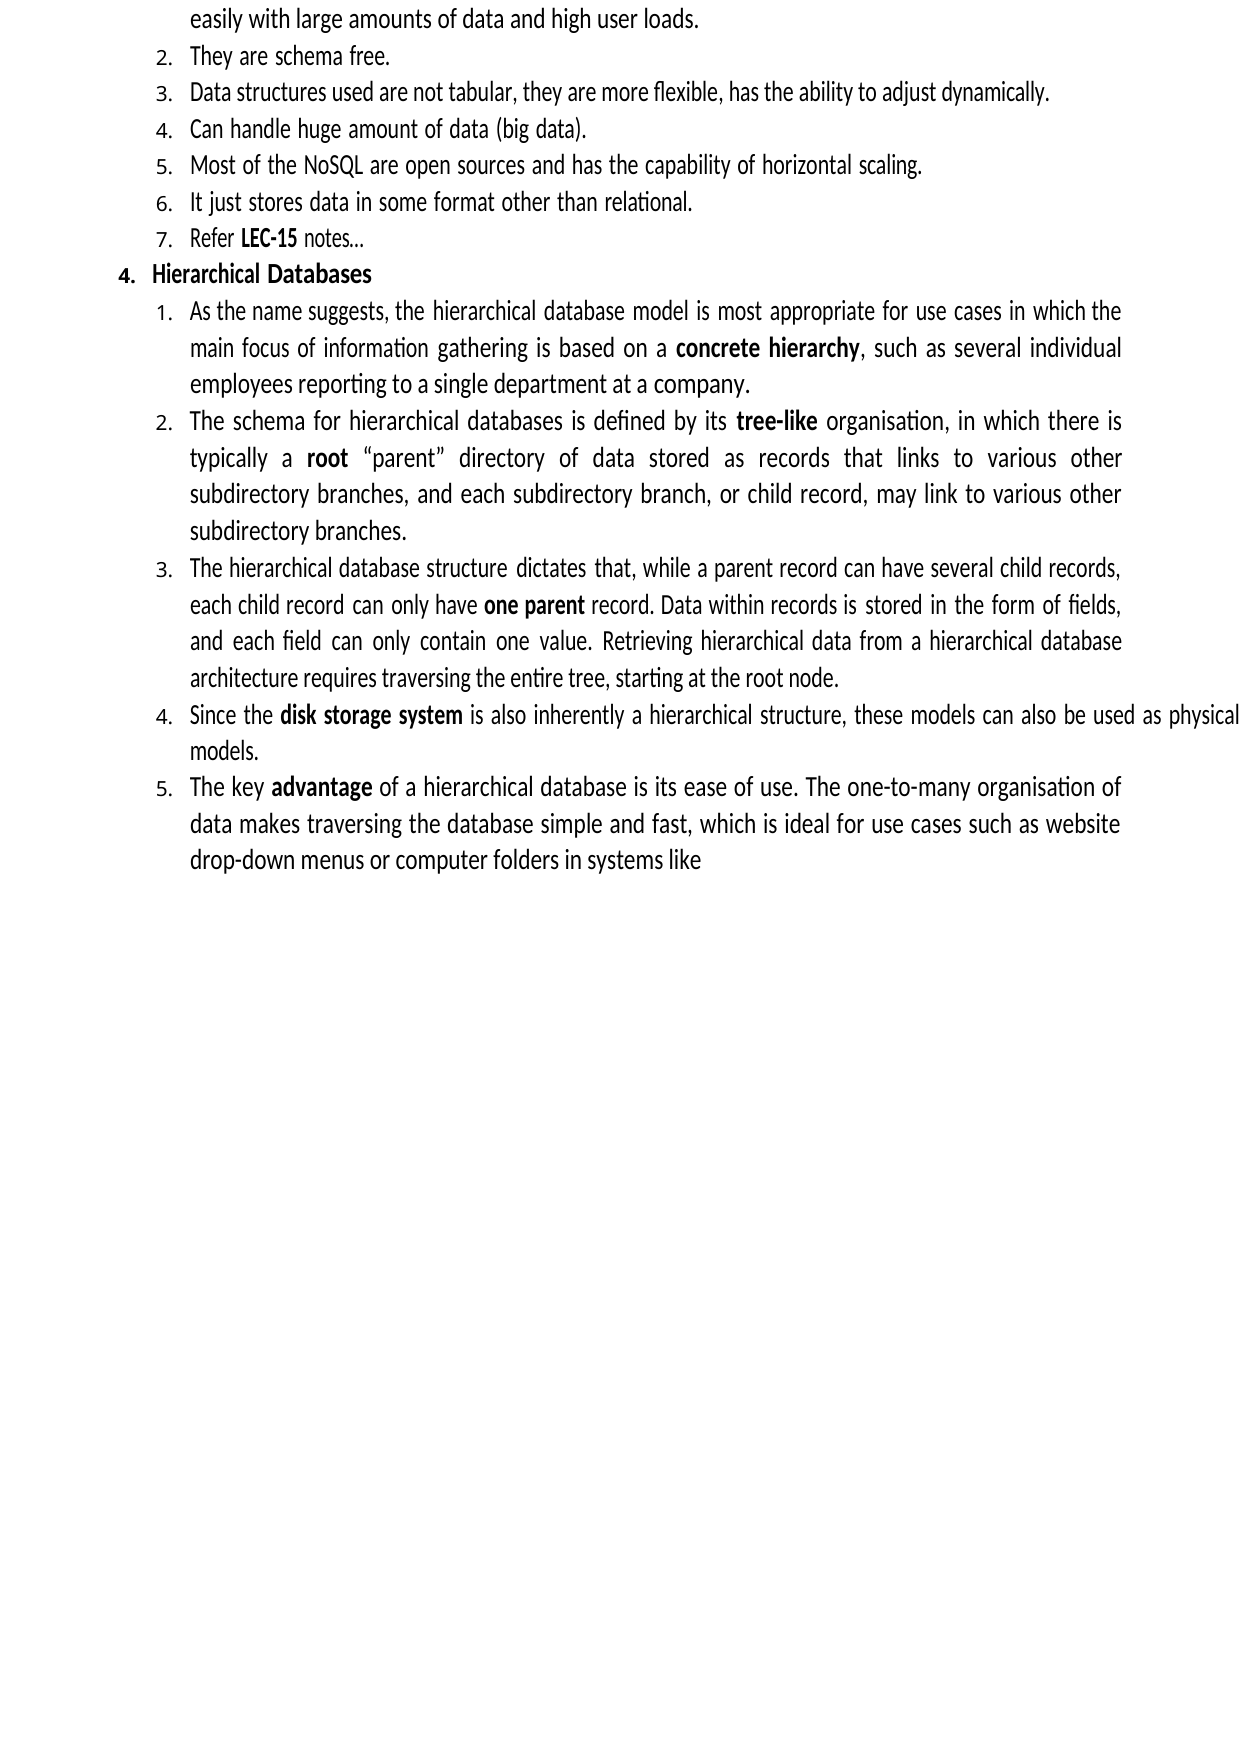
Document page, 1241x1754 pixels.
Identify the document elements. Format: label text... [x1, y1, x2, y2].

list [156, 0, 1122, 36]
list Can handle huge amount of data (big data). [156, 110, 1240, 145]
list The hierarchical database structure dictates that, while a parent record can have several child records, each child record can only have one parent record. Data within records is stored in the form of fields, and each field can only contain one value. Retrieving hierarchical data from a hierarchical database architecture requires traversing the entire tree, starting at the root node. [156, 549, 1122, 695]
list The key advantage of a hierarchical database is its ease of use. The one-to-many organisation of data makes traversing the database simple and fast, which is ideal for use cases such as website drop-down menus or computer folders in systems like [156, 768, 1122, 877]
list Most of the NoSQL are open sources and has the capability of horizontal scaling. [156, 146, 1240, 182]
list Hierarchical Databases [118, 256, 1240, 291]
list Since the disk storage system is also inherently a hierarchical structure, these models can also be used as physical models. [156, 696, 1240, 767]
list Data structures used are not tabular, they are more flexible, has the ability to adjust dynamically. [156, 73, 1240, 109]
list The schema for hierarchical databases is defined by its tree-like organisation, in which there is typically a root “parent” directory of data stored as records that links to various other subdirectory branches, and each subdirectory branch, or child record, may link to various other subdirectory branches. [155, 402, 1122, 548]
list They are schema free. [156, 37, 1240, 73]
list As the name suggests, the hierarchical database model is most appropriate for use cases in which the main focus of information gathering is based on a concrete hierarchy, such as several individual employees reporting to a single department at a company. [156, 292, 1122, 401]
list Refer LEC-15 notes… [156, 219, 1240, 255]
list It just stores data in some format other than relational. [156, 183, 1240, 218]
